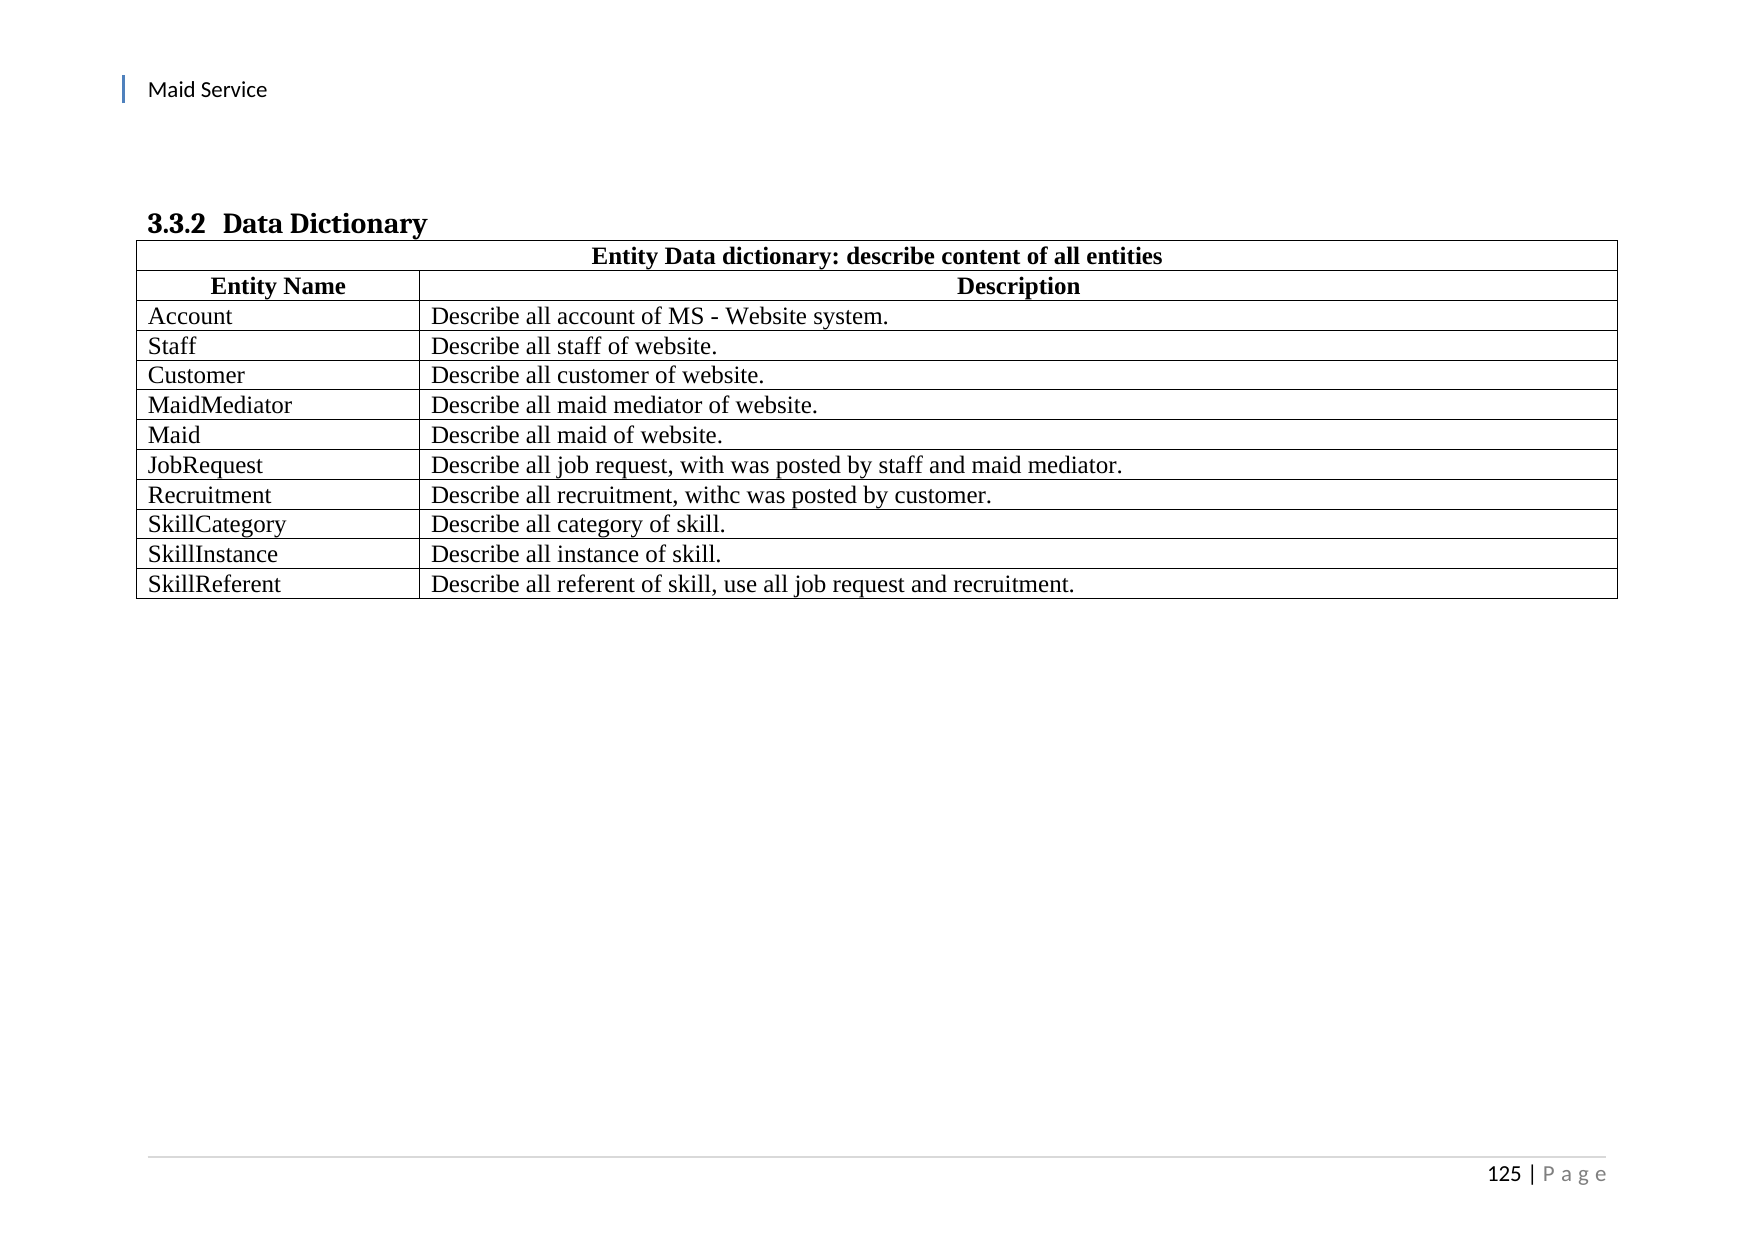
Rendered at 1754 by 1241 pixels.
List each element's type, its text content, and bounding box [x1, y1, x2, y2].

table_cell Account [137, 301, 419, 330]
subtitle Data Dictionary [148, 207, 1606, 240]
table_cell Describe all account of MS - Website system. [420, 301, 1617, 330]
table_cell Entity Name [137, 271, 419, 300]
table_cell Customer [137, 361, 419, 389]
table_cell Describe all instance of skill. [420, 539, 1617, 568]
table_cell Maid [137, 420, 419, 449]
table_cell Description [420, 271, 1617, 300]
table_cell SkillCategory [137, 510, 419, 538]
table_cell Describe all maid mediator of website. [420, 390, 1617, 419]
table_cell Describe all staff of website. [420, 331, 1617, 359]
table_cell Describe all referent of skill, use all job request and recruitment. [420, 569, 1617, 598]
table_cell Describe all customer of website. [420, 361, 1617, 389]
table_cell Describe all category of skill. [420, 510, 1617, 538]
table_cell Describe all job request, with was posted by staff and maid mediator. [420, 450, 1617, 479]
table_cell SkillInstance [137, 539, 419, 568]
table_header Entity Data dictionary: describe content of all entities [137, 241, 1617, 270]
table_cell Describe all recruitment, withc was posted by customer. [420, 480, 1617, 508]
table_cell MaidMediator [137, 390, 419, 419]
table_cell SkillReferent [137, 569, 419, 598]
table_cell Recruitment [137, 480, 419, 508]
table_cell JobRequest [137, 450, 419, 479]
table_cell Describe all maid of website. [420, 420, 1617, 449]
table_cell Staff [137, 331, 419, 359]
